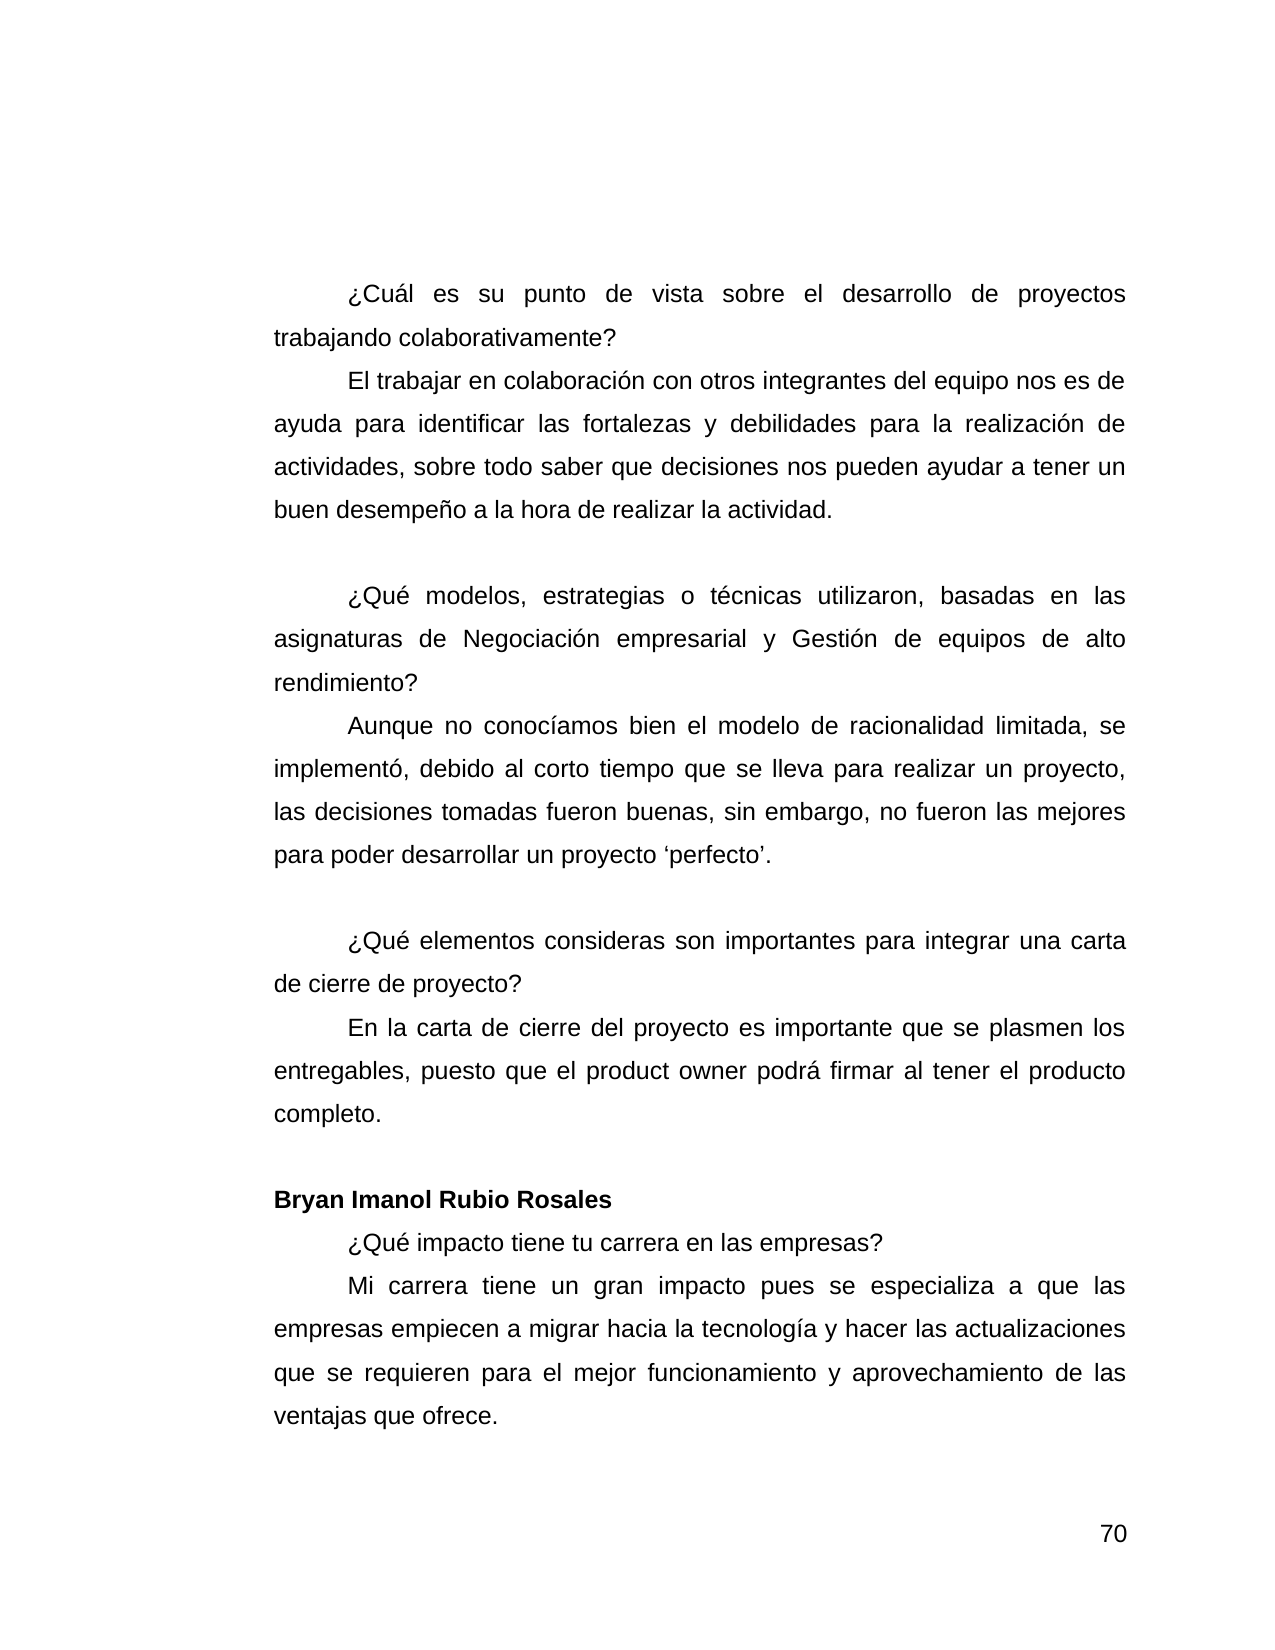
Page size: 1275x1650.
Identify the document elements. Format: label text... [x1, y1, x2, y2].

text El trabajar en colaboración con otros integrantes del equipo nos es de ayuda para identificar las fortalezas y debilidades para la realización de actividades, sobre todo saber que decisiones nos pueden ayudar a tener un buen desempeño a la hora de realizar la actividad. [273, 366, 1127, 524]
text ¿Qué elementos consideras son importantes para integrar una carta de cierre de proyecto? [273, 926, 1127, 998]
text Aunque no conocíamos bien el modelo de racionalidad limitada, se implementó, debido al corto tiempo que se lleva para realizar un proyecto, las decisiones tomadas fueron buenas, sin embargo, no fueron las mejores para poder desarrollar un proyecto ‘perfecto’. [273, 711, 1127, 869]
text En la carta de cierre del proyecto es importante que se plasmen los entregables, puesto que el product owner podrá firmar al tener el producto completo. [273, 1012, 1127, 1127]
text Mi carrera tiene un gran impacto pues se especializa a que las empresas empiecen a migrar hacia la tecnología y hacer las actualizaciones que se requieren para el mejor funcionamiento y aprovechamiento de las ventajas que ofrece. [273, 1271, 1127, 1429]
text ¿Qué modelos, estrategias o técnicas utilizaron, basadas en las asignaturas de Negociación empresarial y Gestión de equipos de alto rendimiento? [273, 581, 1127, 696]
text Bryan Imanol Rubio Rosales [273, 1185, 1127, 1214]
text ¿Cuál es su punto de vista sobre el desarrollo de proyectos trabajando colaborativamente? [273, 279, 1127, 351]
text ¿Qué impacto tiene tu carrera en las empresas? [273, 1228, 1127, 1257]
